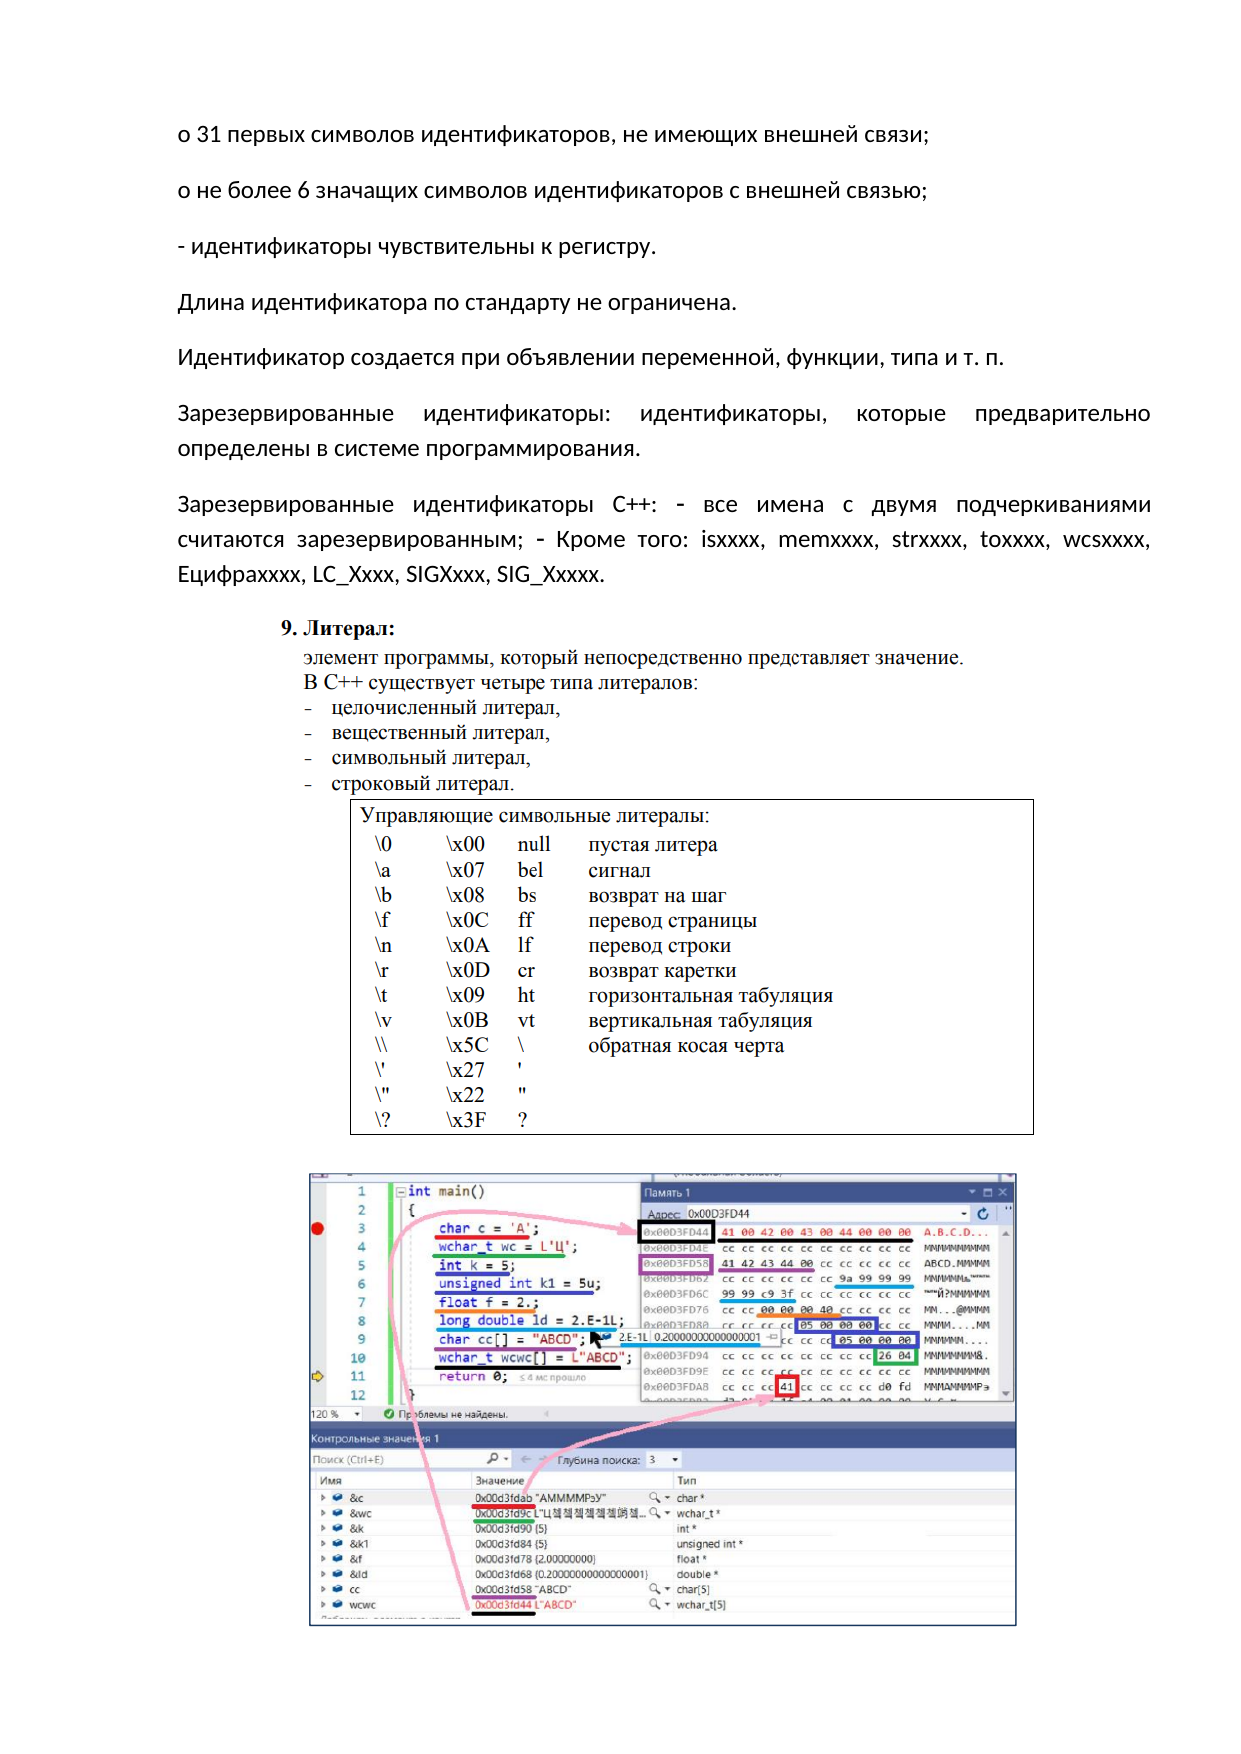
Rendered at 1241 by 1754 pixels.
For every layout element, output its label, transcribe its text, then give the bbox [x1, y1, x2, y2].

text Зарезервированные идентификаторы С++: все имена с двумя подчеркиваниями считаются зарезервированным; Кроме того: isxxxx, memxxxx, strxxxx, toxxxx, wcsxxxx, Eцифраxxxx, LC_Xxxx, SIGXxxx, SIG_Xxxxx. [177, 488, 1152, 589]
text Зарезервированные идентификаторы: идентификаторы, которые предварительно определены в системе программирования. [177, 397, 1152, 463]
text Идентификатор создается при объявлении переменной, функции, типа и т. п. [177, 341, 1152, 372]
text Длина идентификатора по стандарту не ограничена. [177, 286, 1152, 316]
picture [306, 1168, 1023, 1628]
text - идентификаторы чувствительны к регистру. [177, 230, 1152, 260]
picture [277, 613, 1052, 1144]
text o не более 6 значащих символов идентификаторов с внешней связью; [177, 174, 1152, 204]
text o 31 первых символов идентификаторов, не имеющих внешней связи; [177, 118, 1152, 149]
